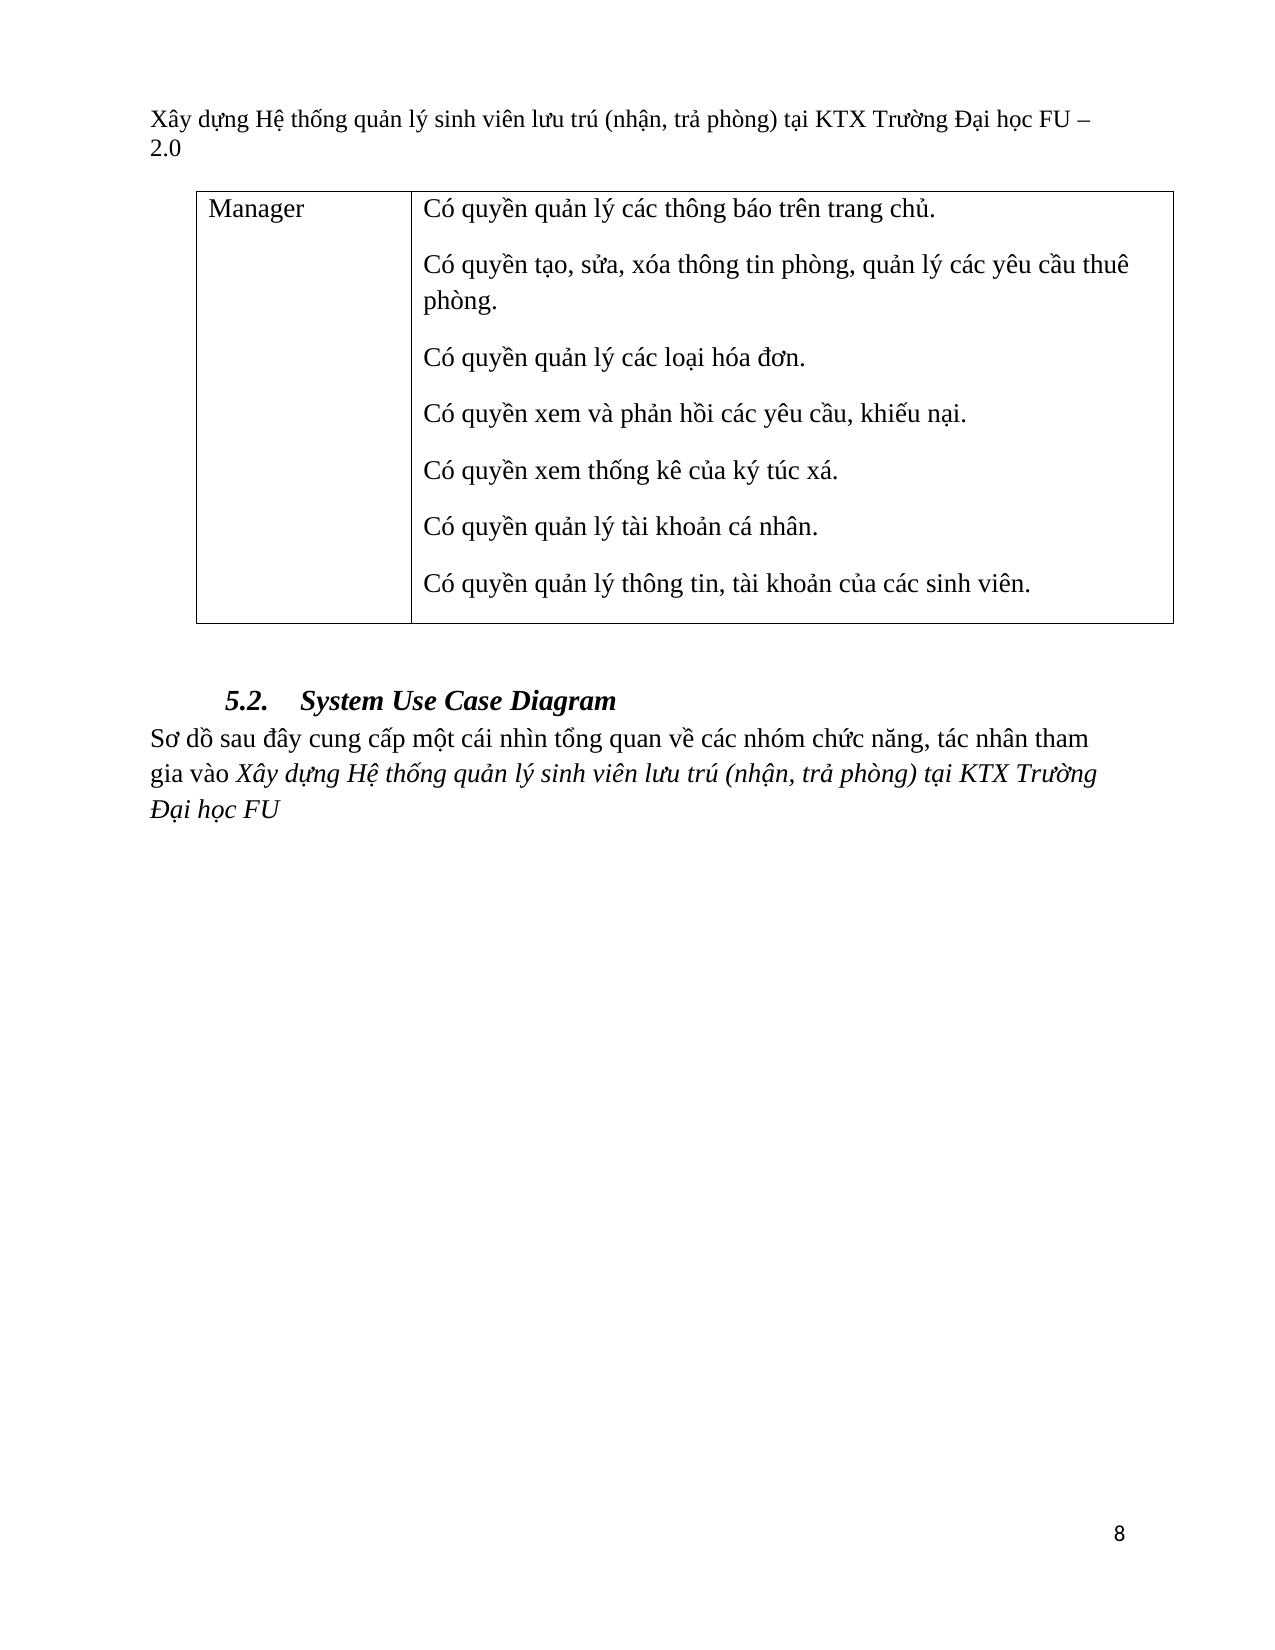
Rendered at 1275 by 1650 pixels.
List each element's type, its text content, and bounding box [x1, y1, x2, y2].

text Sơ dồ sau đây cung cấp một cái nhìn tổng quan về các nhóm chức năng, tác nhân tham gia vào Xây dựng Hệ thống quản lý sinh viên lưu trú (nhận, trả phòng) tại KTX Trường Đại học FU [150, 722, 1125, 824]
table_cell Có quyền quản lý các thông báo trên trang chủ. Có quyền tạo, sửa, xóa thông tin phòng, quản lý các yêu cầu thuê phòng. Có quyền quản lý các loại hóa đơn. Có quyền xem và phản hồi các yêu cầu, khiếu nại. Có quyền xem thống kê của ký túc xá. Có quyền quản lý tài khoản cá nhân. Có quyền quản lý thông tin, tài khoản của các sinh viên. [412, 192, 1173, 623]
table_cell Manager [197, 192, 411, 623]
text System Use Case Diagram [225, 683, 1125, 717]
